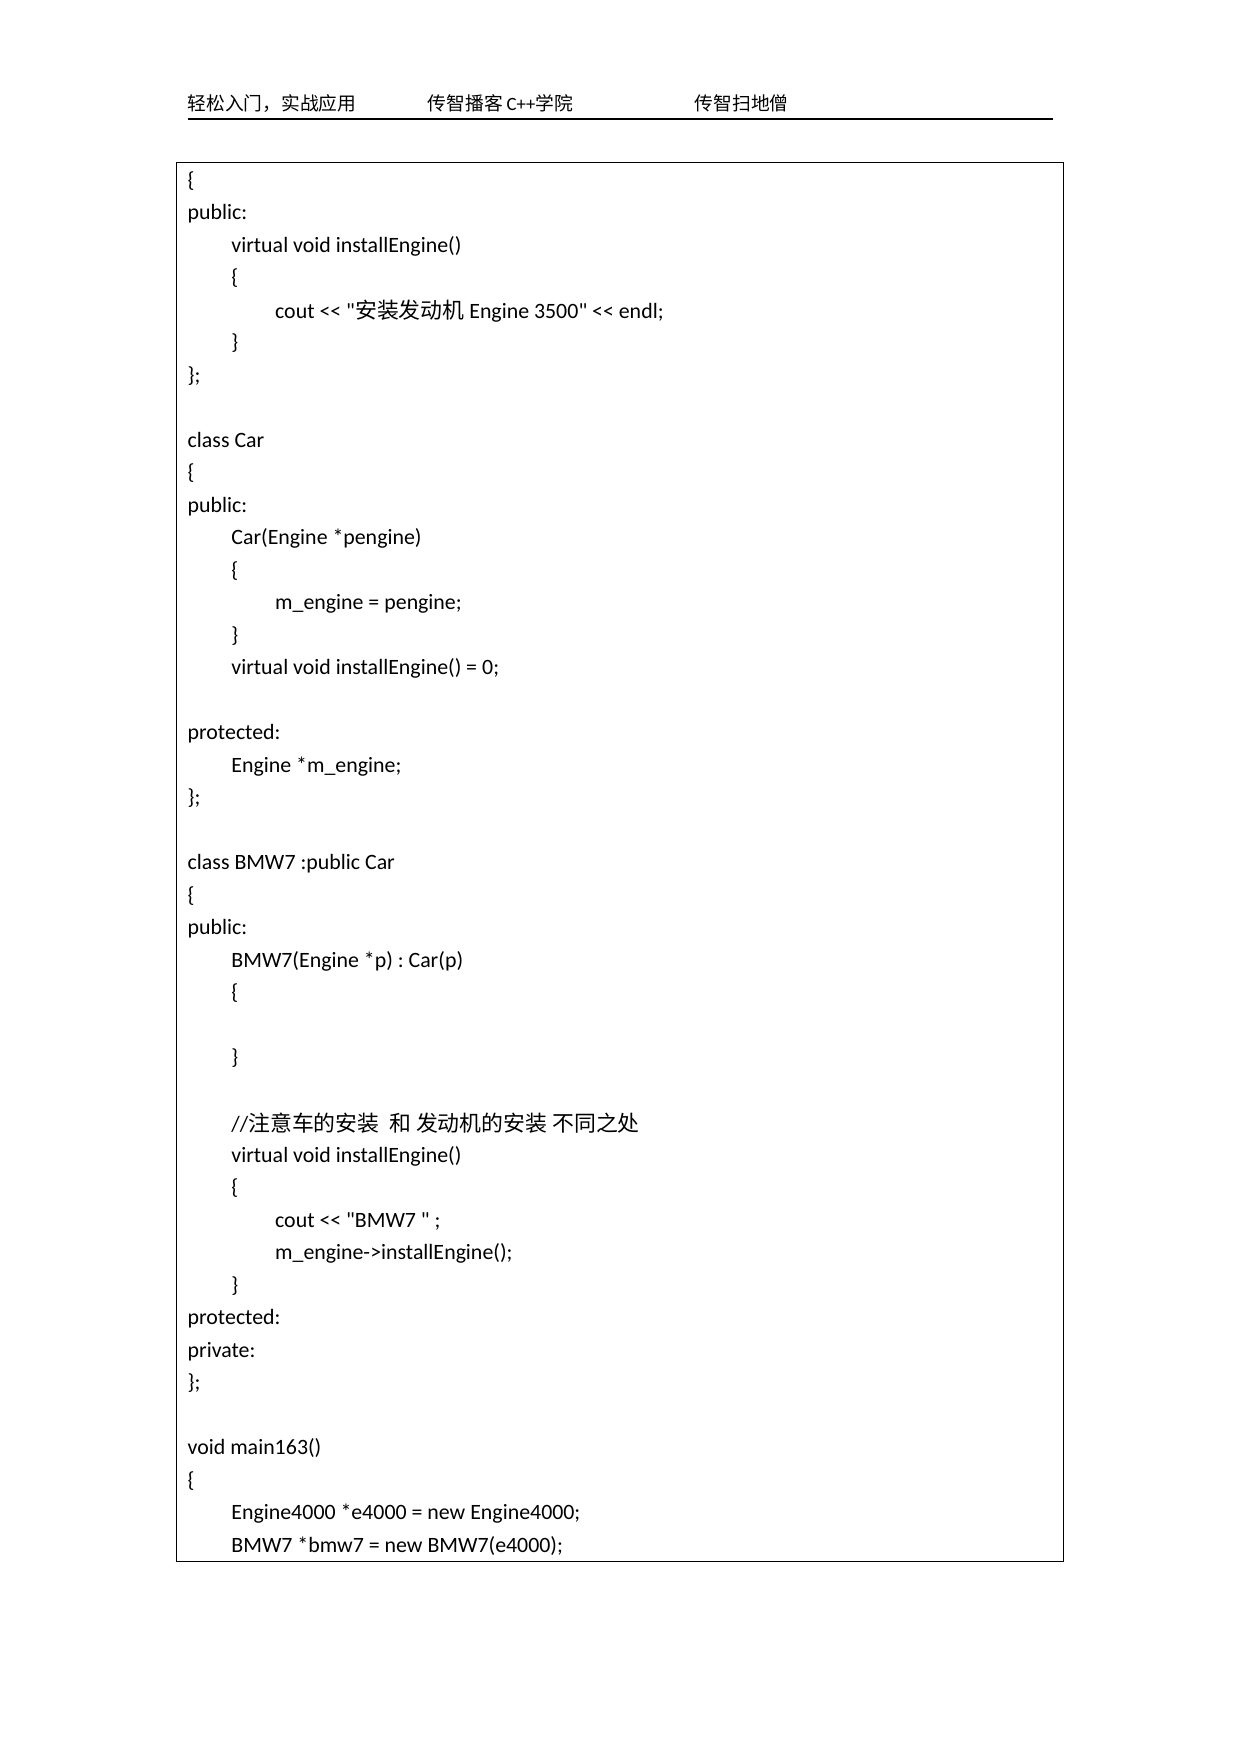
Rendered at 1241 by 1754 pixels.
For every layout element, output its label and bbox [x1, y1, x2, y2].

table_header [177, 163, 1063, 1561]
